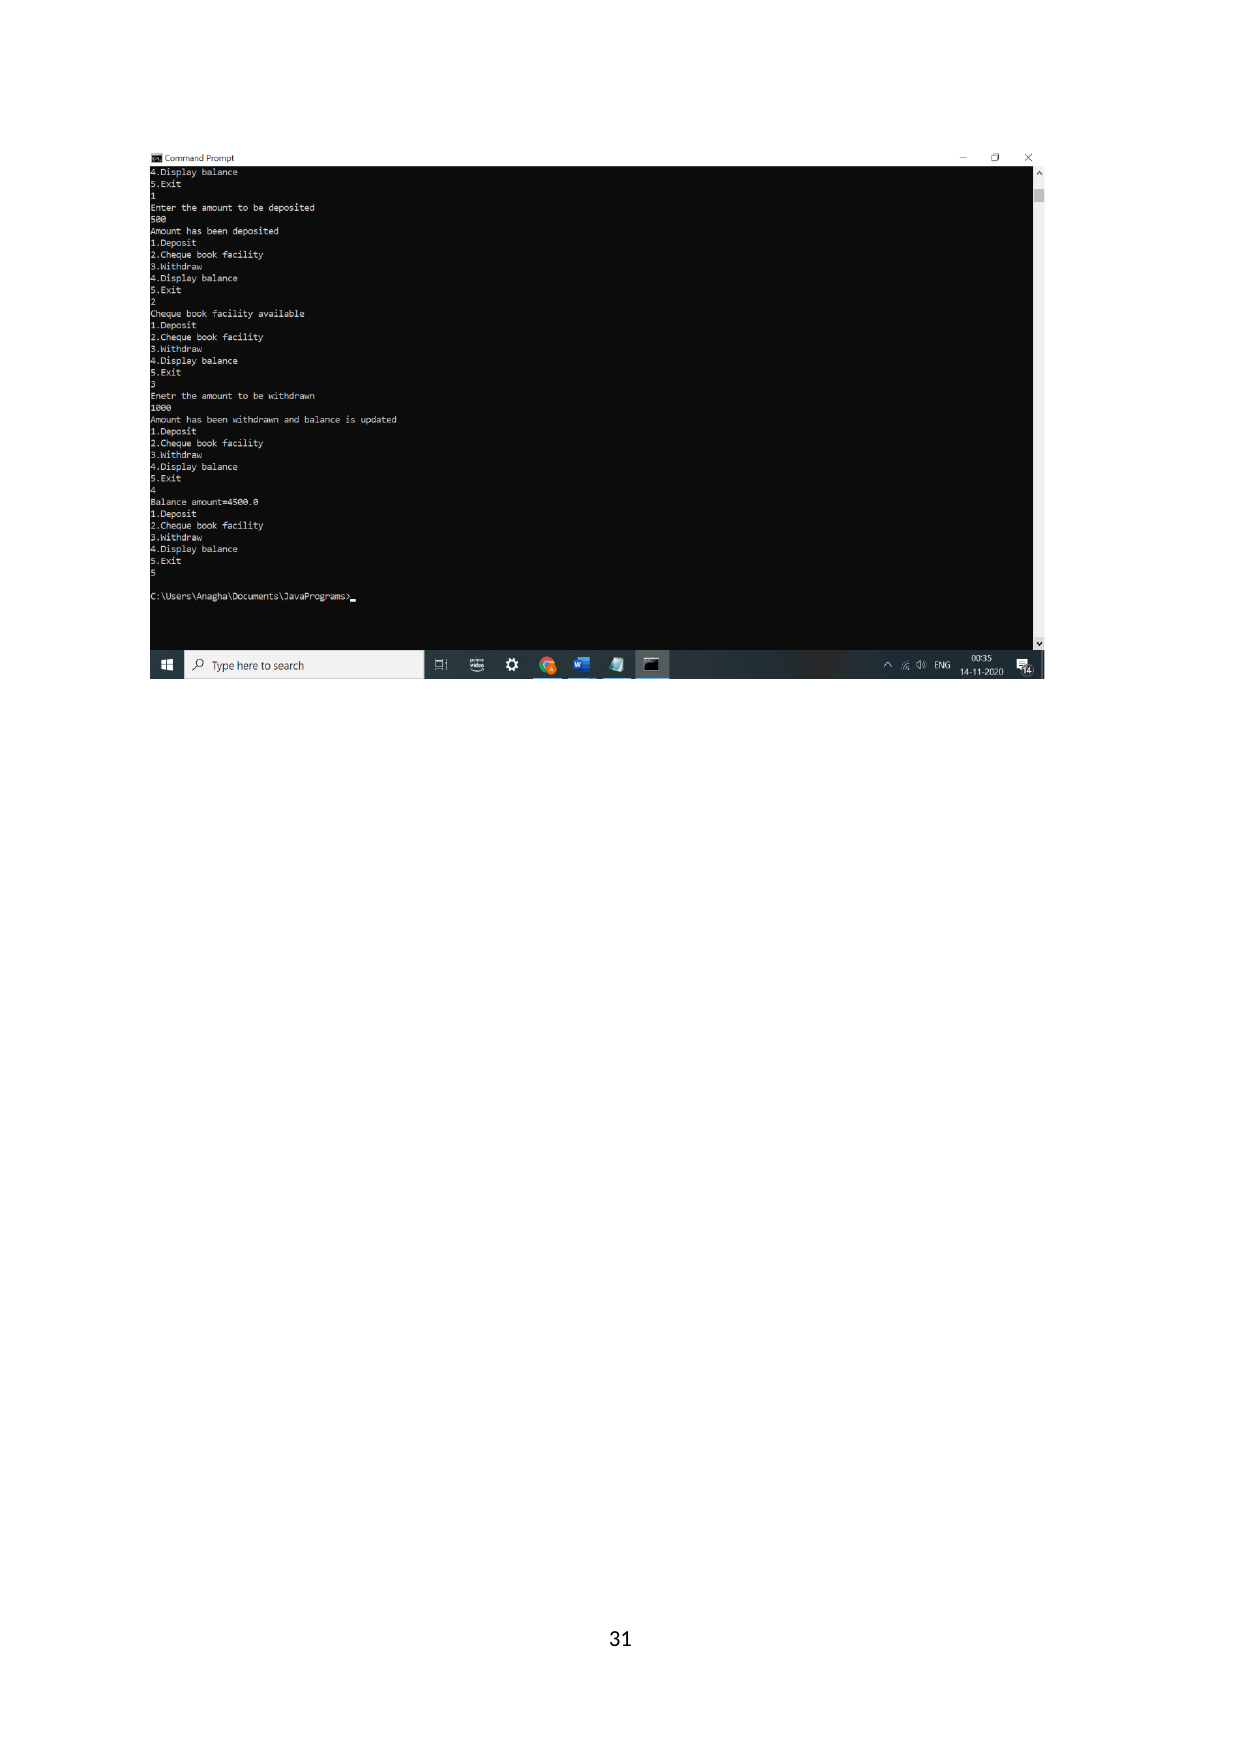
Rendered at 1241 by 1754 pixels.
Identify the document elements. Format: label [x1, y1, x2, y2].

picture [150, 150, 1045, 679]
